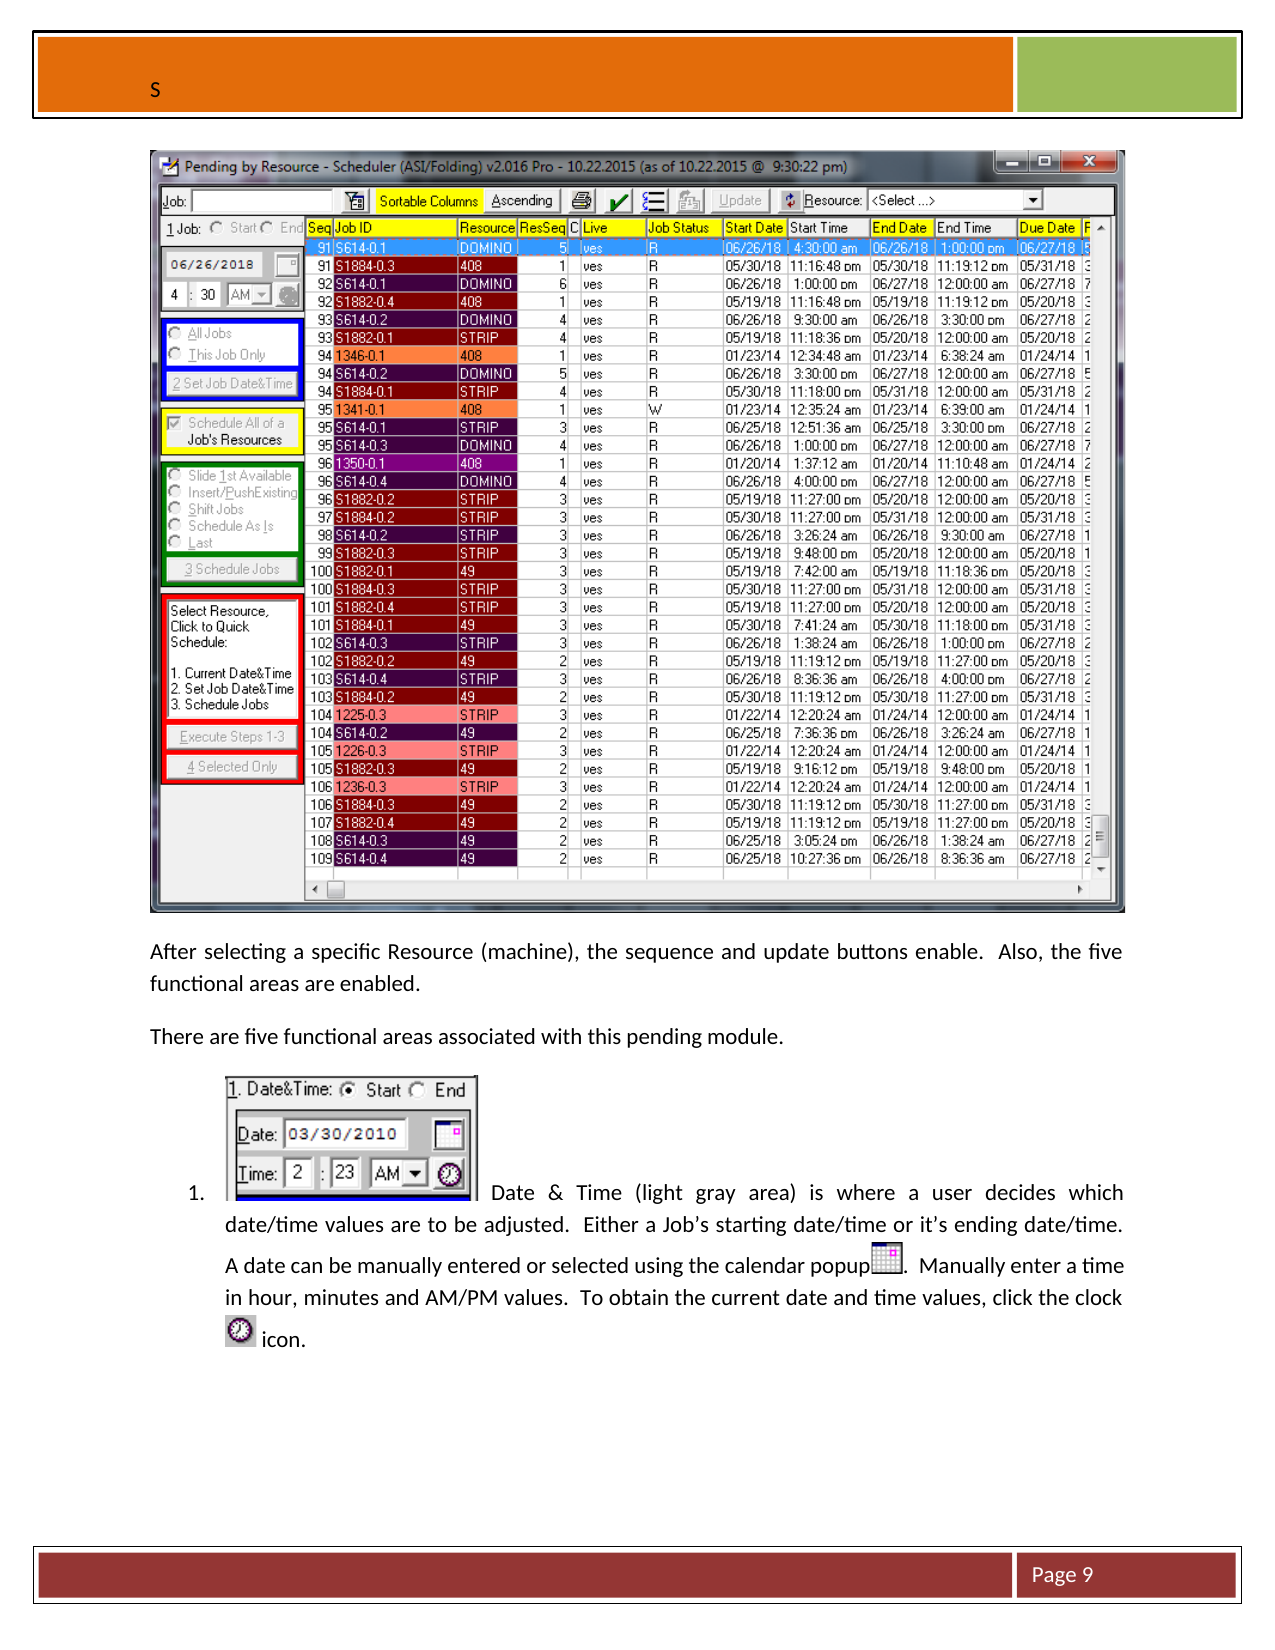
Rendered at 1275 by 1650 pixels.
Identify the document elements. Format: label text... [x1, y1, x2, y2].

list Date & Time (light gray area) is where a user decides which date/time values are to be adjusted. Either a Job’s starting date/time or it’s ending date/time. A date can be manually entered or selected using the calendar popup. Manually enter a time in hour, minutes and AM/PM values. To obtain the current date and time values, click the clock icon. [187, 1076, 1125, 1353]
picture [871, 1242, 903, 1274]
picture [150, 150, 1125, 913]
text After selecting a specific Resource (machine), the sequence and update buttons enable. Also, the five functional areas are enabled. [150, 937, 1125, 997]
picture [225, 1315, 257, 1347]
picture [225, 1075, 479, 1201]
text There are five functional areas associated with this pending module. [150, 1022, 1125, 1051]
